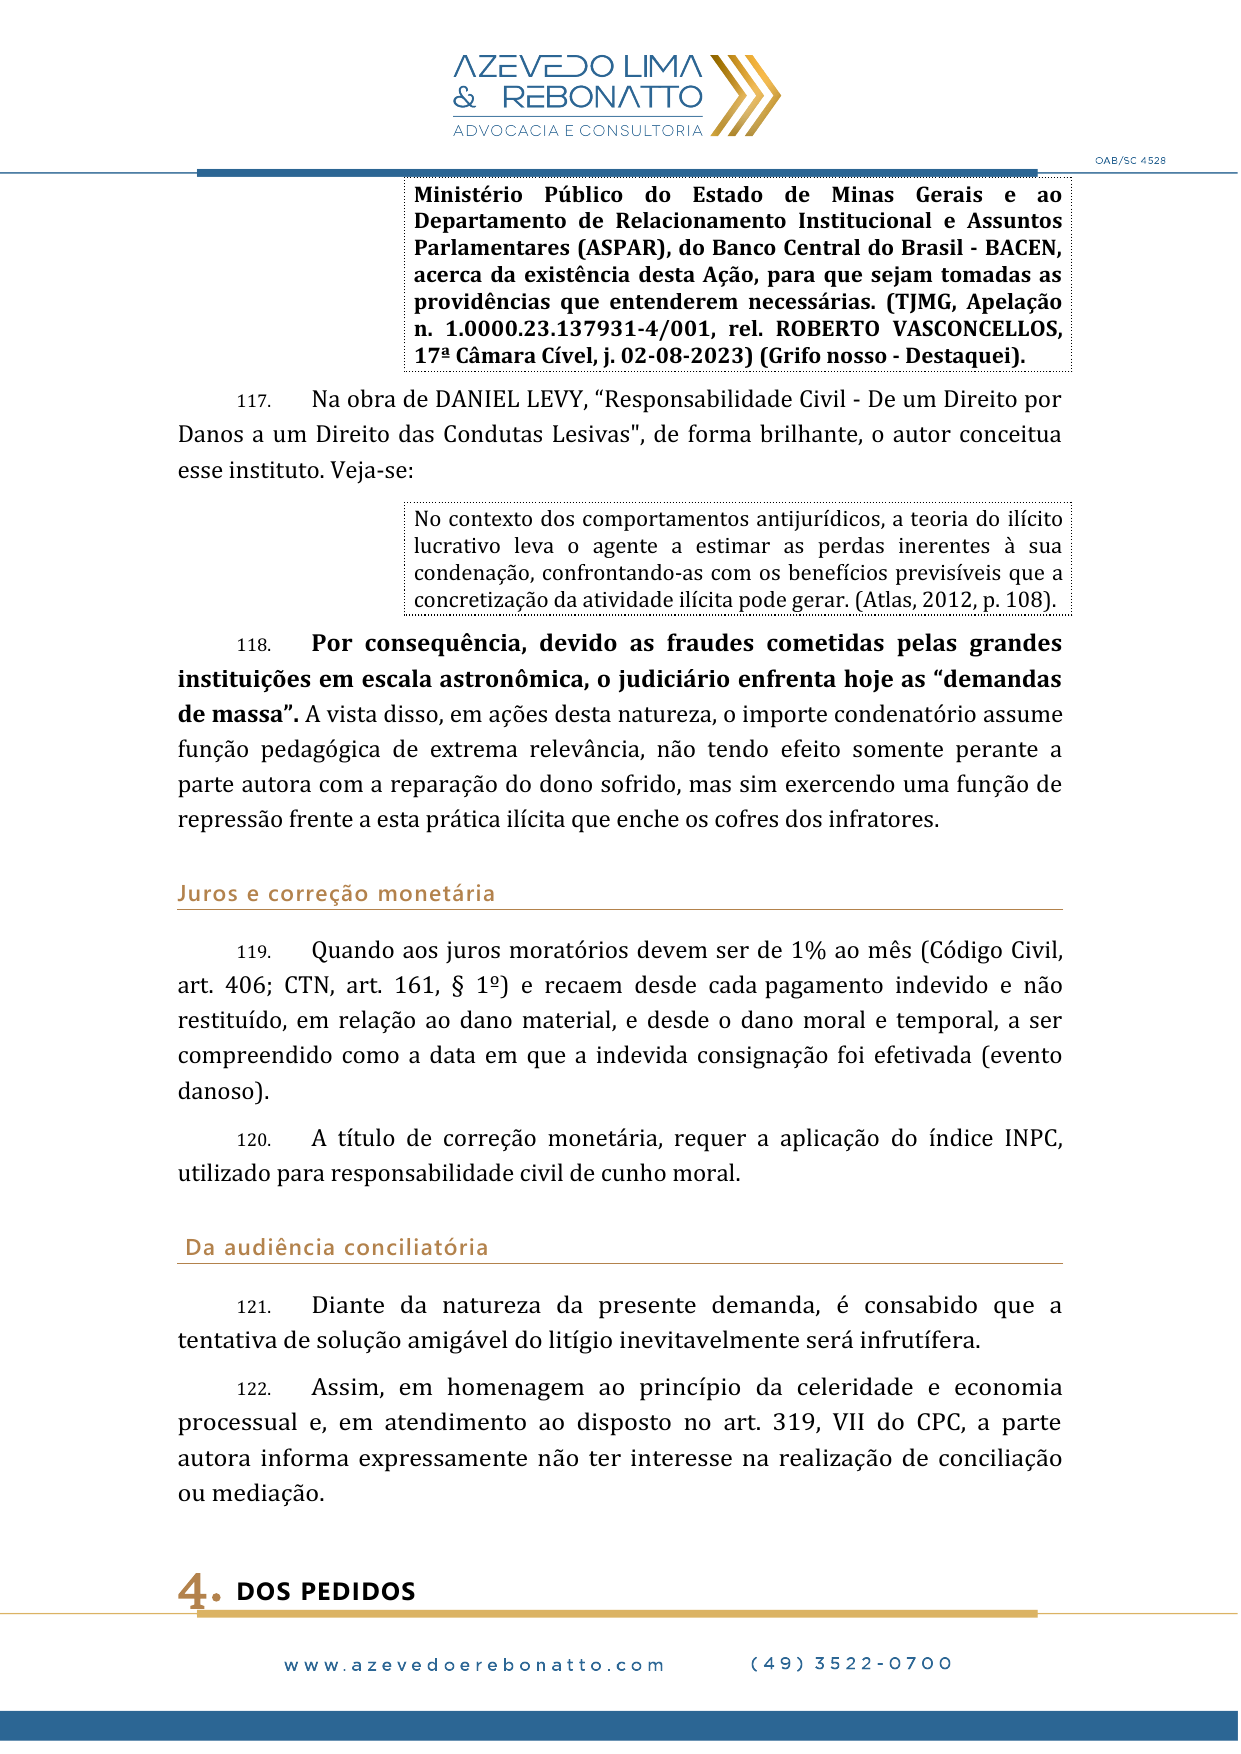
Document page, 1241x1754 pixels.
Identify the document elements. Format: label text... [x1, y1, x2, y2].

list Na obra de DANIEL LEVY, “Responsabilidade Civil - De um Direito por Danos a um Direito das Condutas Lesivas", de forma brilhante, o autor conceitua esse instituto. Veja-se: [177, 384, 1063, 483]
text Juros e correção monetária [177, 876, 1063, 909]
text No contexto dos comportamentos antijurídicos, a teoria do ilícito lucrativo leva o agente a estimar as perdas inerentes à sua condenação, confrontando-as com os benefícios previsíveis que a concretização da atividade ilícita pode gerar. (Atlas, 2012, p. 108). [404, 502, 1072, 616]
text DOS PEDIDOS [177, 1550, 1063, 1612]
picture [0, 0, 1238, 1741]
list Quando aos juros moratórios devem ser de 1% ao mês (Código Civil, art. 406; CTN, art. 161, § 1º) e recaem desde cada pagamento indevido e não restituído, em relação ao dano material, e desde o dano moral e temporal, a ser compreendido como a data em que a indevida consignação foi efetivada (evento danoso). [177, 935, 1063, 1104]
list Assim, em homenagem ao princípio da celeridade e economia processual e, em atendimento ao disposto no art. 319, VII do CPC, a parte autora informa expressamente não ter interesse na realização de conciliação ou mediação. [177, 1372, 1063, 1507]
list A título de correção monetária, requer a aplicação do índice INPC, utilizado para responsabilidade civil de cunho moral. [177, 1123, 1063, 1187]
list Por consequência, devido as fraudes cometidas pelas grandes instituições em escala astronômica, o judiciário enfrenta hoje as “demandas de massa”. A vista disso, em ações desta natureza, o importe condenatório assume função pedagógica de extrema relevância, não tendo efeito somente perante a parte autora com a reparação do dono sofrido, mas sim exercendo uma função de repressão frente a esta prática ilícita que enche os cofres dos infratores. [177, 628, 1063, 833]
list Diante da natureza da presente demanda, é consabido que a tentativa de solução amigável do litígio inevitavelmente será infrutífera. [177, 1289, 1063, 1354]
text Da audiência conciliatória [177, 1231, 1063, 1263]
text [404, 177, 1072, 372]
